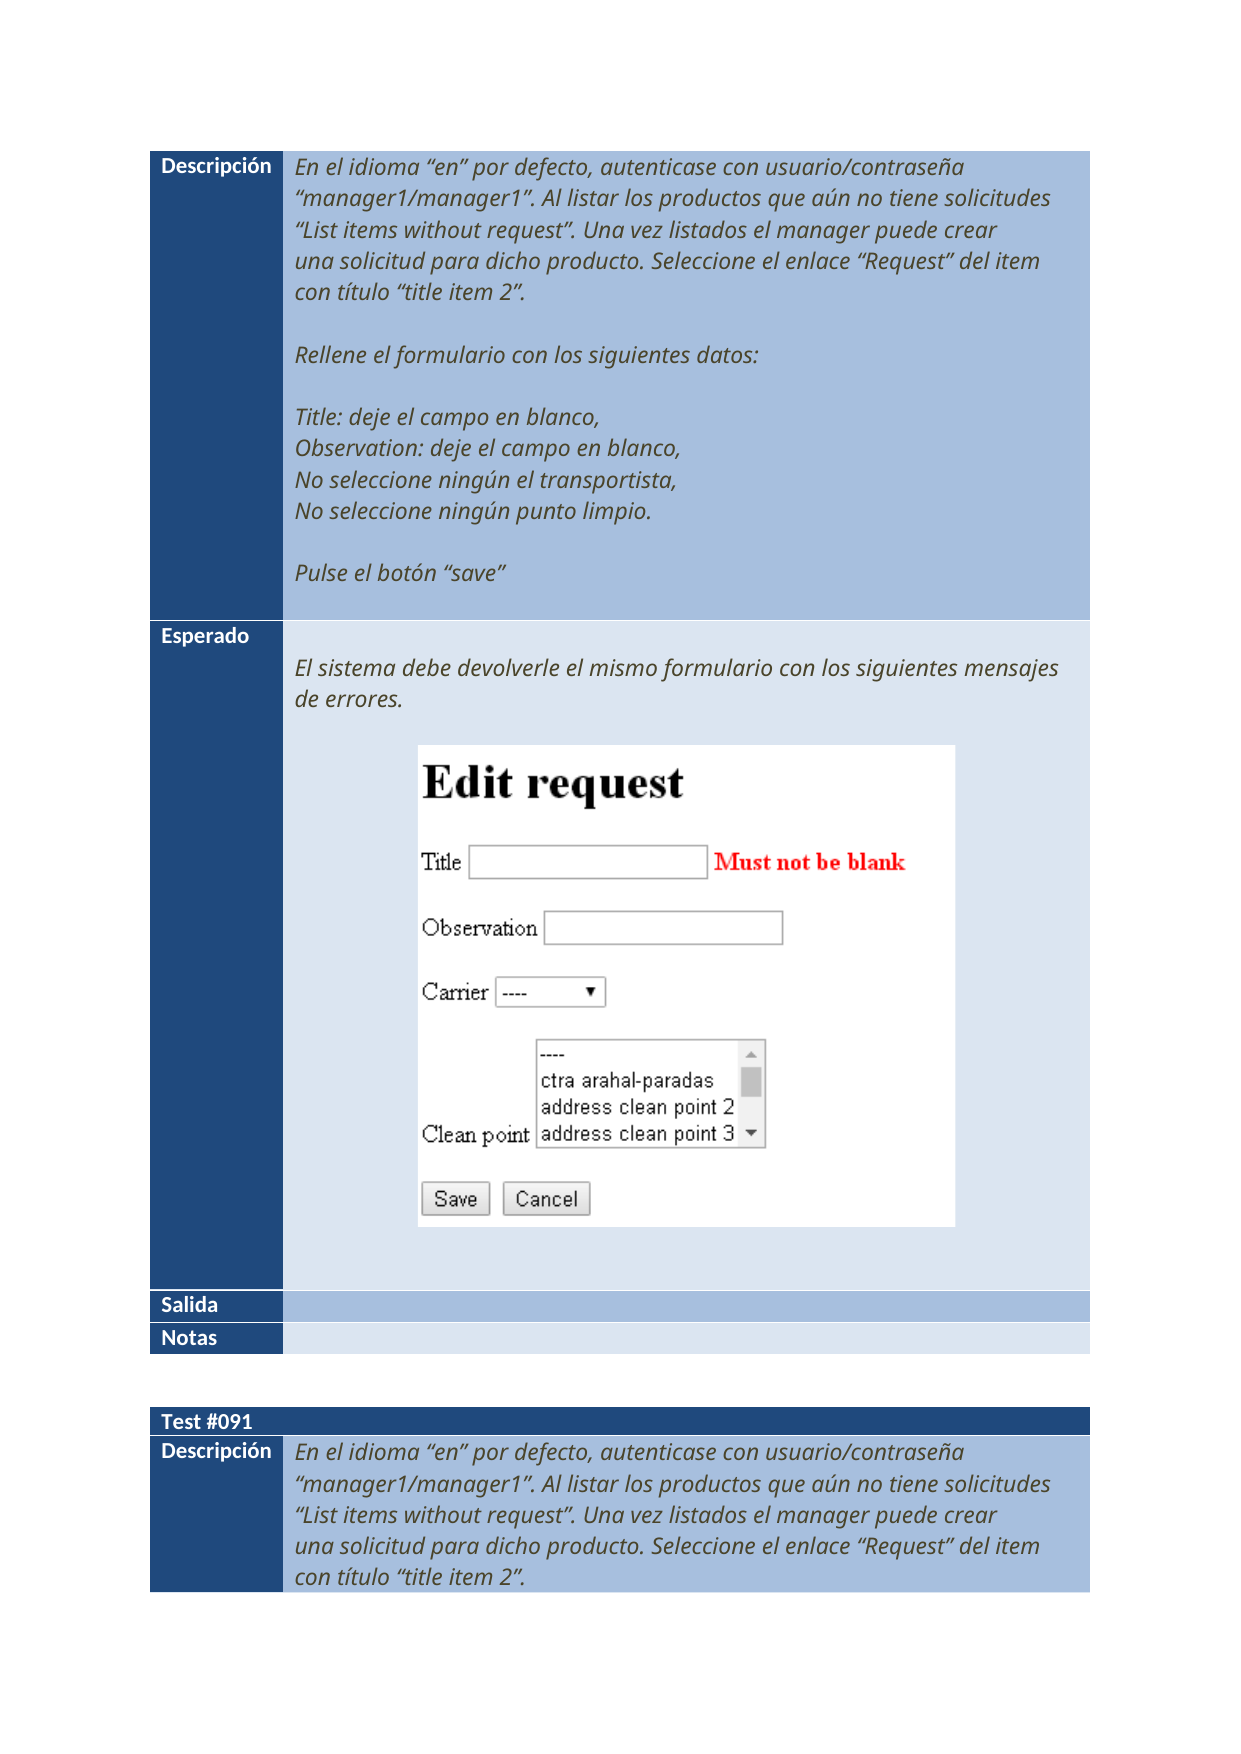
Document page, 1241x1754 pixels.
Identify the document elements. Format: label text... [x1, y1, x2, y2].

picture [417, 745, 956, 1227]
table_header Test #091 [150, 1407, 1090, 1435]
table_cell Esperado [150, 621, 283, 1289]
table_cell [283, 1323, 1090, 1354]
table_cell El sistema debe devolverle el mismo formulario con los siguientes mensajes de errores. [283, 621, 1090, 1289]
table_cell [283, 1291, 1090, 1322]
table_cell Salida [150, 1291, 283, 1322]
table_cell Descripción [150, 1436, 283, 1592]
table_cell Descripción [150, 151, 283, 620]
table_cell Notas [150, 1323, 283, 1354]
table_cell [283, 1436, 1090, 1592]
table_cell En el idioma “en” por defecto, autenticase con usuario/contraseña “manager1/manager1”. Al listar los productos que aún no tiene solicitudes “List items without request”. Una vez listados el manager puede crear una solicitud para dicho producto. Seleccione el enlace “Request” del item con título “title item 2”. Rellene el formulario con los siguientes datos: Title: deje el campo en blanco, Observation: deje el campo en blanco, No seleccione ningún el transportista, No seleccione ningún punto limpio. Pulse el botón “save” [283, 151, 1090, 620]
